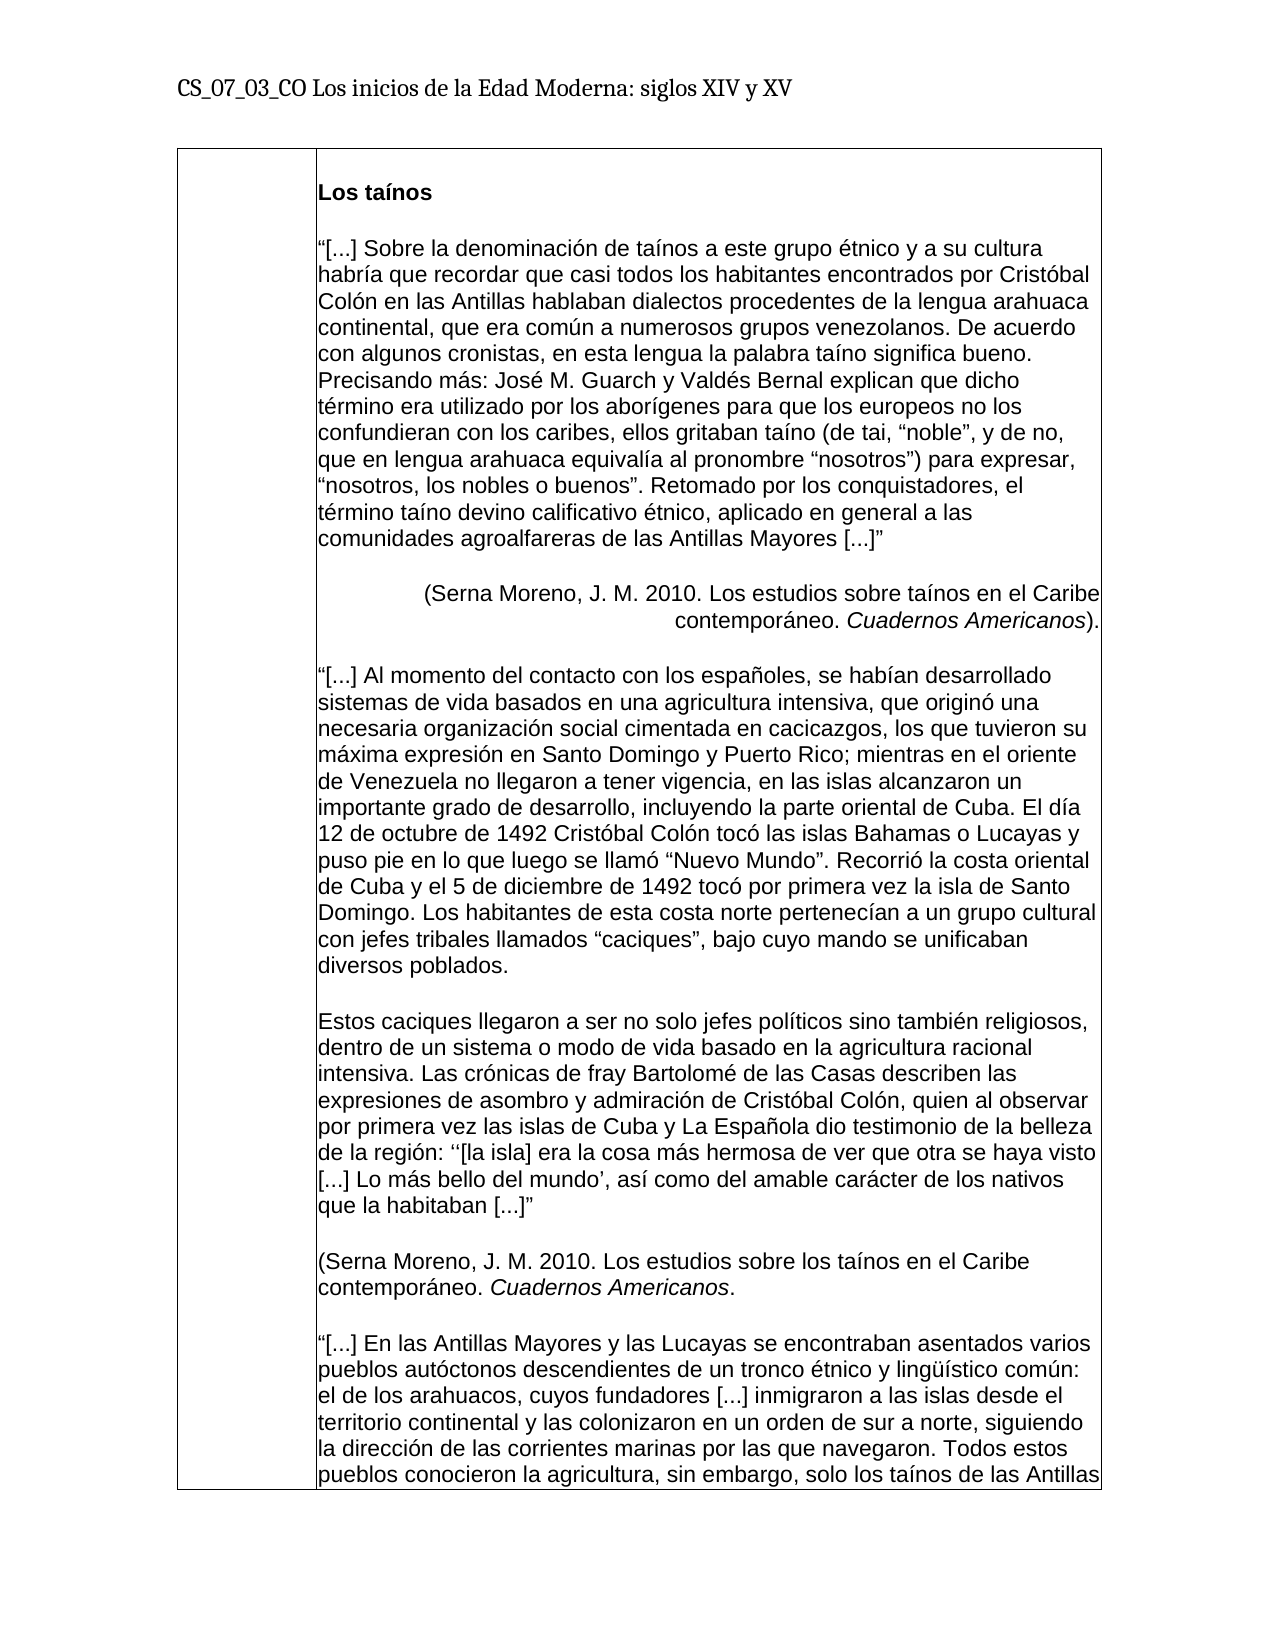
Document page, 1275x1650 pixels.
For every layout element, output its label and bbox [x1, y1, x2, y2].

table_cell [178, 149, 316, 1489]
table_cell [317, 149, 1101, 1489]
